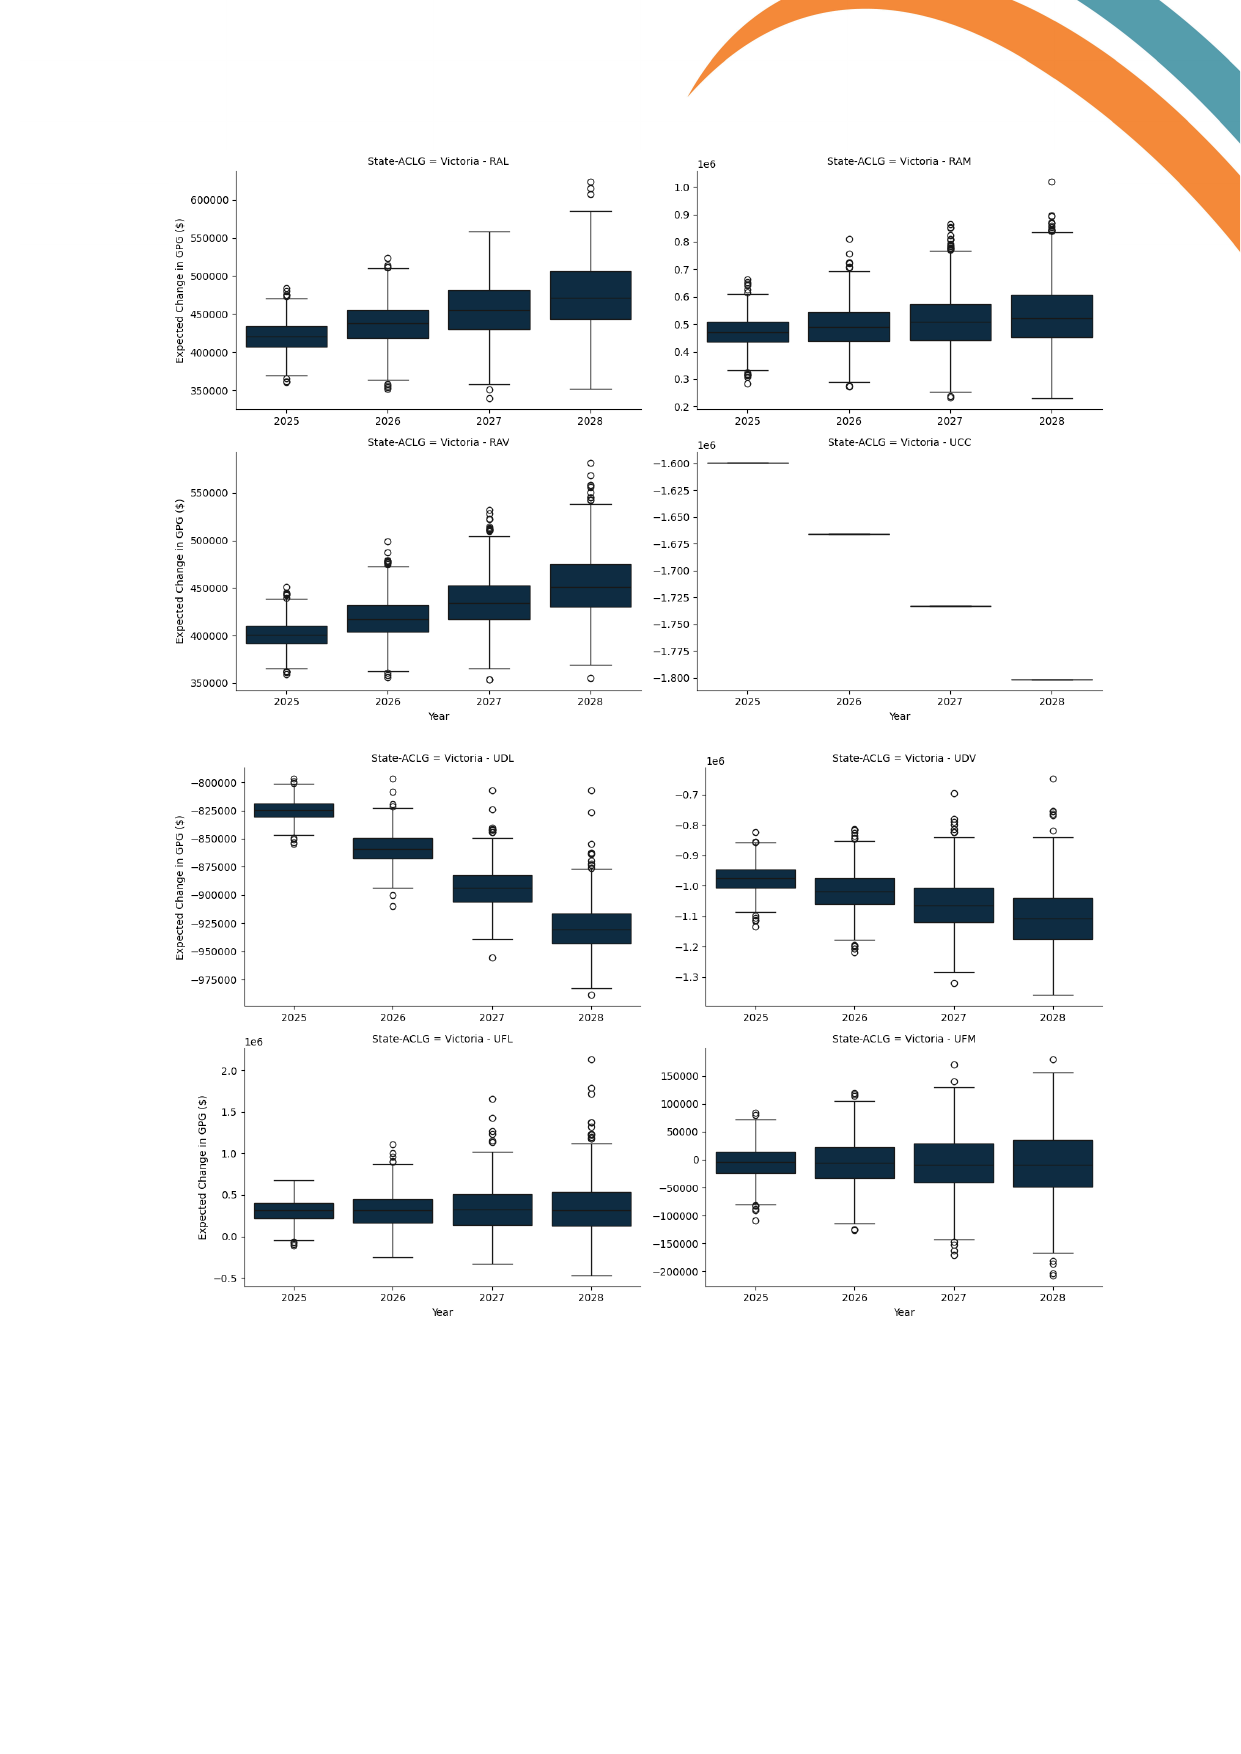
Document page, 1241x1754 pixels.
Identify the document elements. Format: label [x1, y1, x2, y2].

picture [168, 746, 1109, 1325]
picture [19, 0, 1241, 729]
